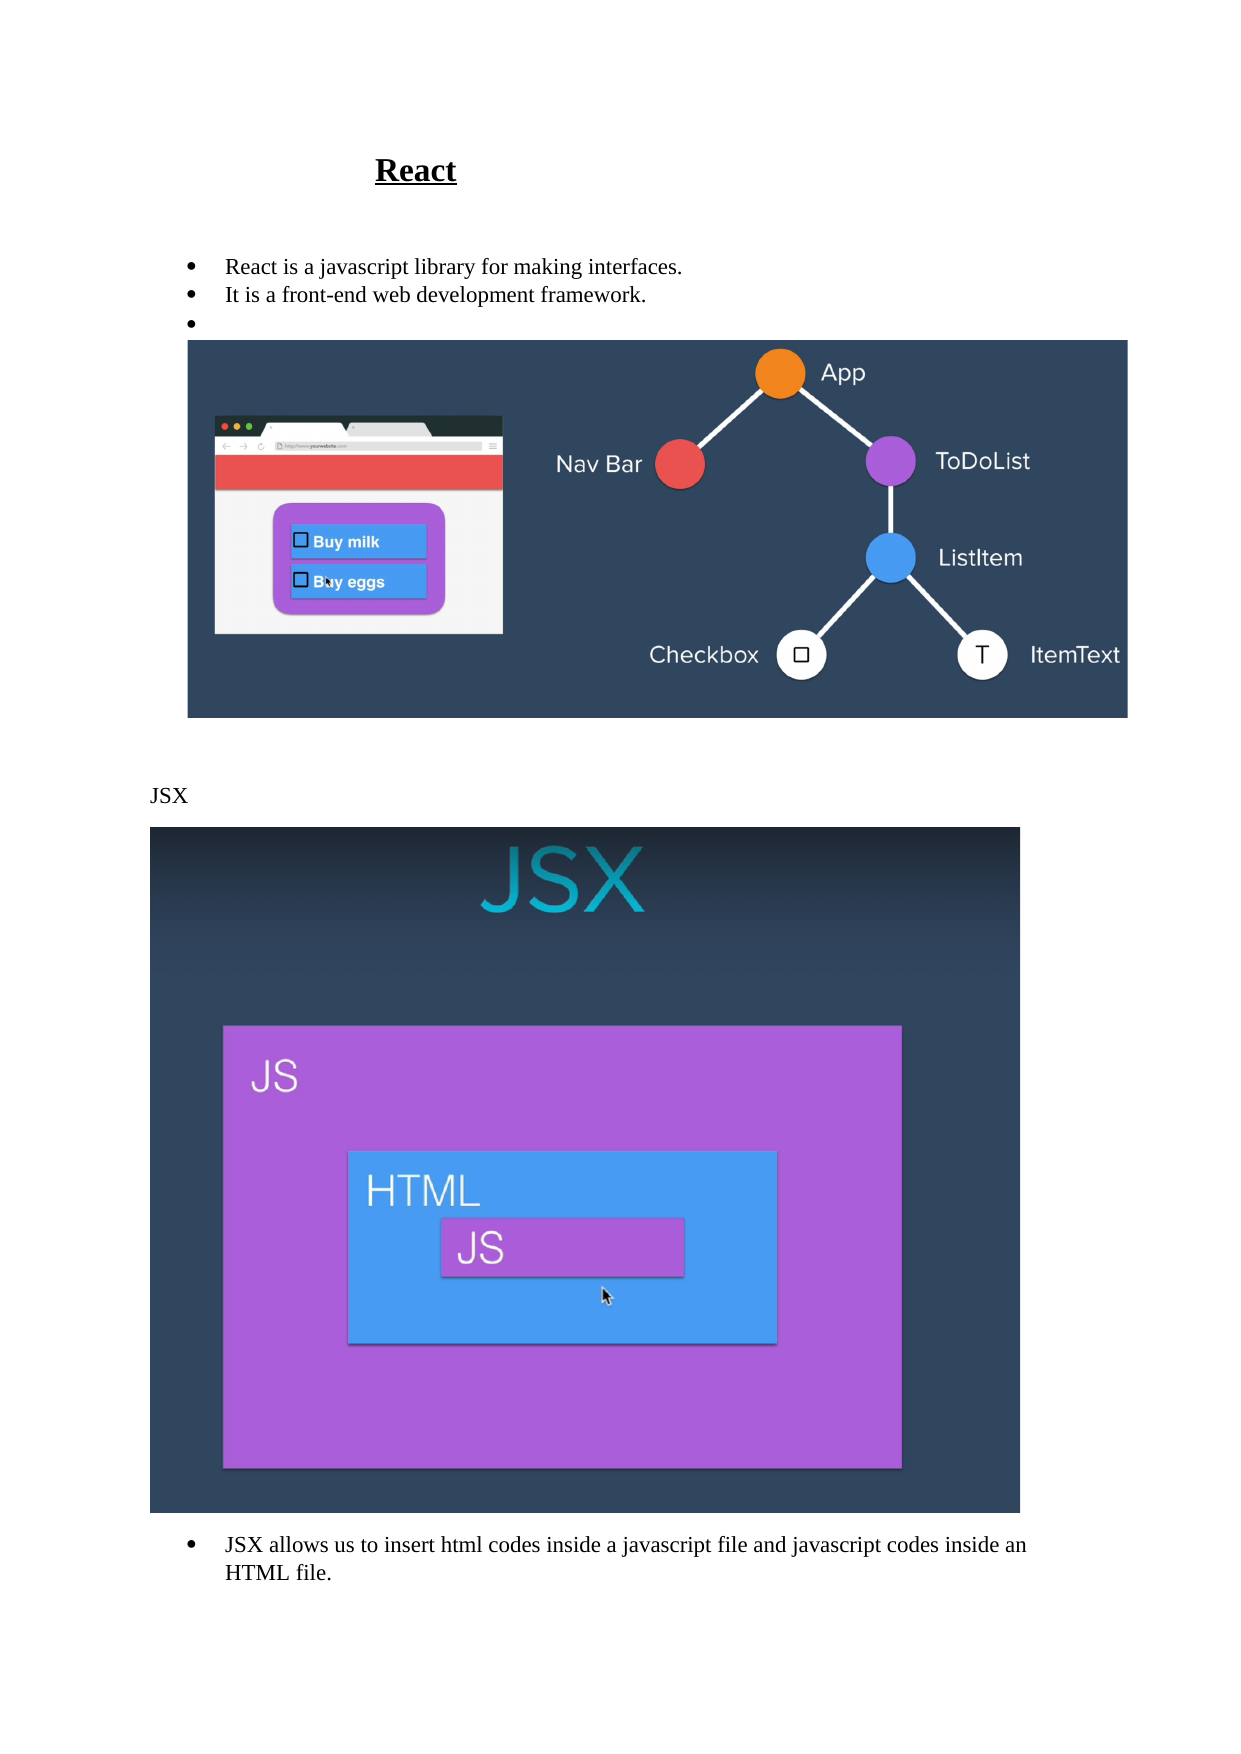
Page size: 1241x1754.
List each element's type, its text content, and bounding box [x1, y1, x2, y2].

list It is a front-end web development framework. [187, 282, 1090, 308]
text React [150, 150, 1090, 188]
list JSX allows us to insert html codes inside a javascript file and javascript codes inside an HTML file. [187, 1531, 1090, 1586]
list React is a javascript library for making interfaces. [187, 253, 1090, 279]
text JSX [150, 782, 1090, 808]
picture [150, 827, 1021, 1513]
picture [187, 340, 1128, 718]
